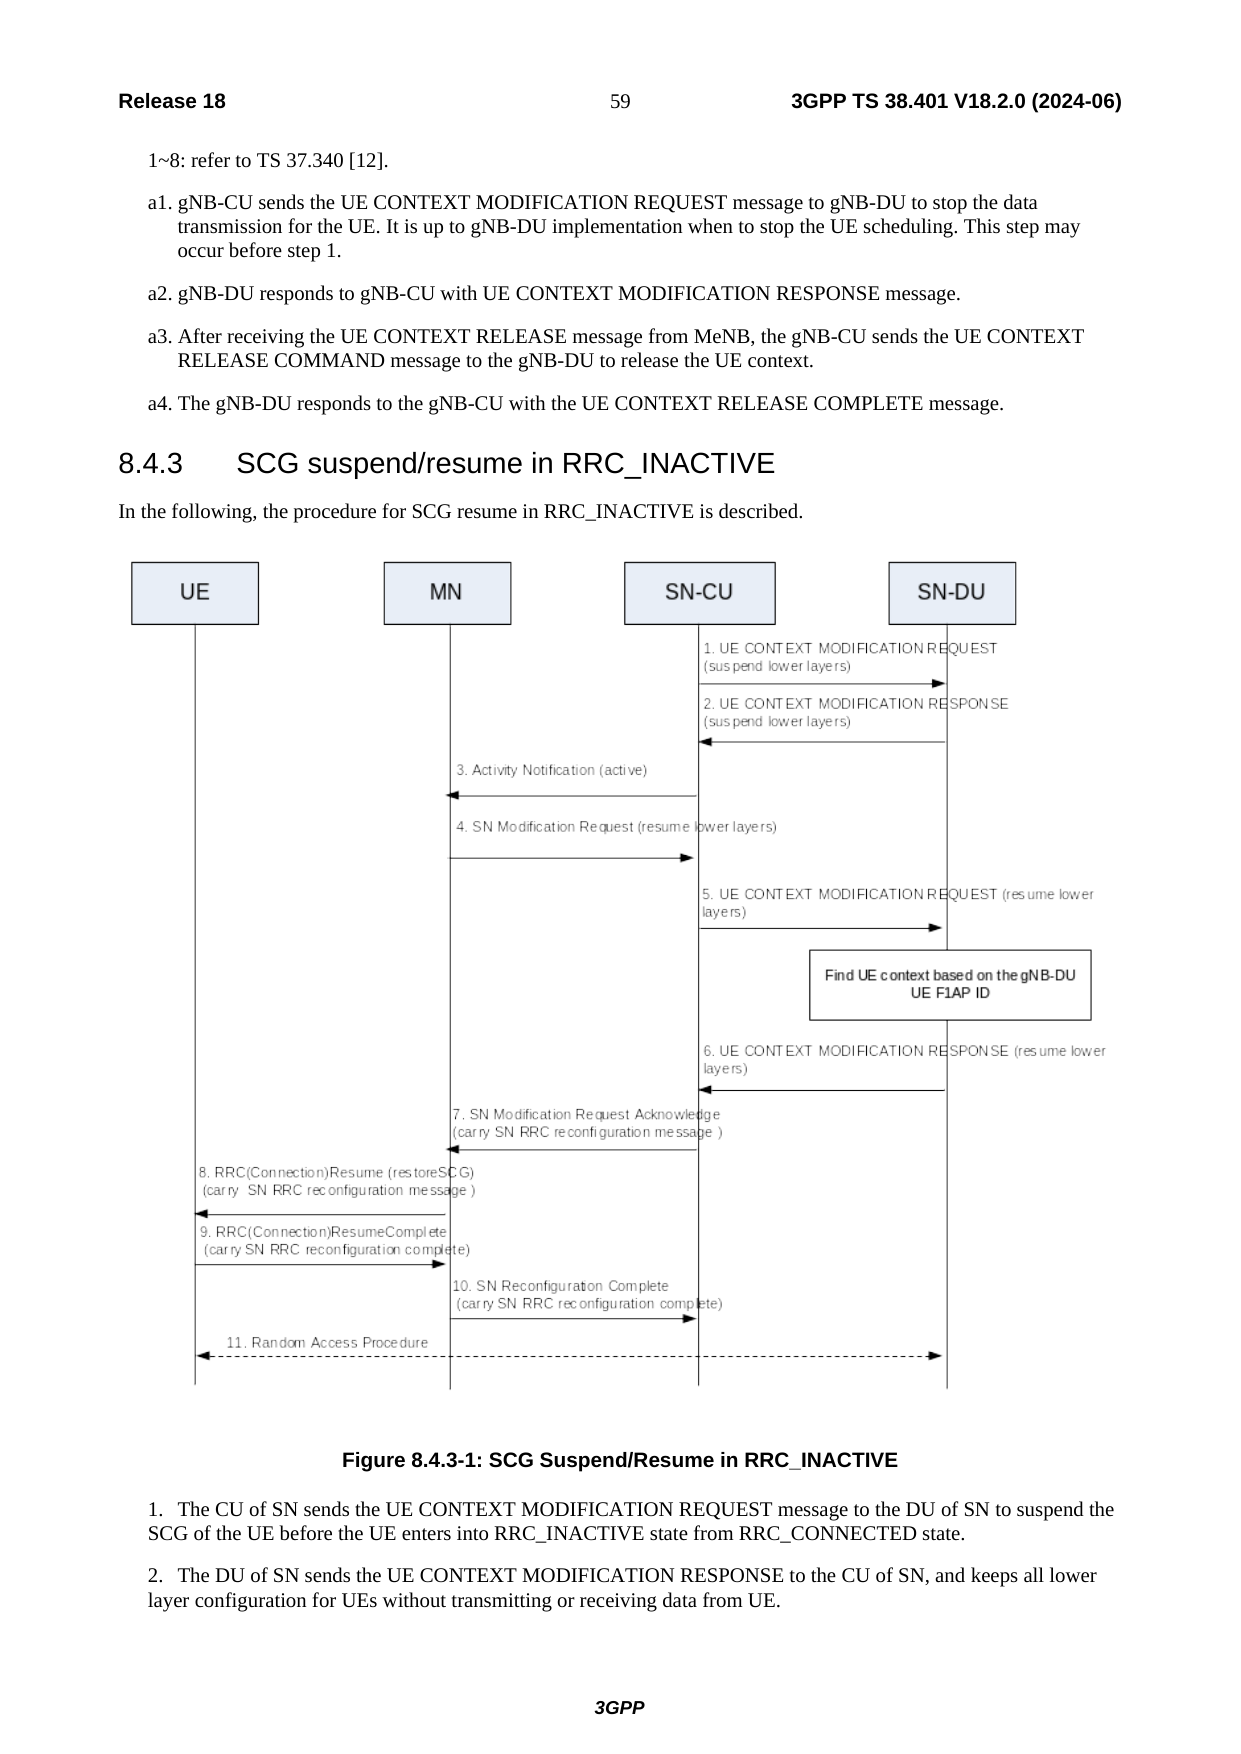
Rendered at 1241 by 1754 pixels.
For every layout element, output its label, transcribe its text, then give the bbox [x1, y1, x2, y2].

text a3. After receiving the UE CONTEXT RELEASE message from MeNB, the gNB-CU sends the UE CONTEXT RELEASE COMMAND message to the gNB-DU to release the UE context. [148, 324, 1122, 372]
subtitle 8.4.3 SCG suspend/resume in RRC_INACTIVE [118, 446, 1122, 480]
text Figure 8.4.3-1: SCG Suspend/Resume in RRC_INACTIVE [118, 1448, 1122, 1472]
text In the following, the procedure for SCG resume in RRC_INACTIVE is described. [118, 498, 1122, 523]
text 1~8: refer to TS 37.340 [12]. [148, 147, 1122, 172]
text a4. The gNB-DU responds to the gNB-CU with the UE CONTEXT RELEASE COMPLETE message. [148, 391, 1122, 415]
text 1. The CU of SN sends the UE CONTEXT MODIFICATION REQUEST message to the DU of SN to suspend the SCG of the UE before the UE enters into RRC_INACTIVE state from RRC_CONNECTED state. [148, 1497, 1122, 1545]
text a1. gNB-CU sends the UE CONTEXT MODIFICATION REQUEST message to gNB-DU to stop the data transmission for the UE. It is up to gNB-DU implementation when to stop the UE scheduling. This step may occur before step 1. [148, 190, 1122, 262]
text 2. The DU of SN sends the UE CONTEXT MODIFICATION RESPONSE to the CU of SN, and keeps all lower layer configuration for UEs without transmitting or receiving data from UE. [148, 1563, 1122, 1612]
text a2. gNB-DU responds to gNB-CU with UE CONTEXT MODIFICATION RESPONSE message. [148, 281, 1122, 305]
